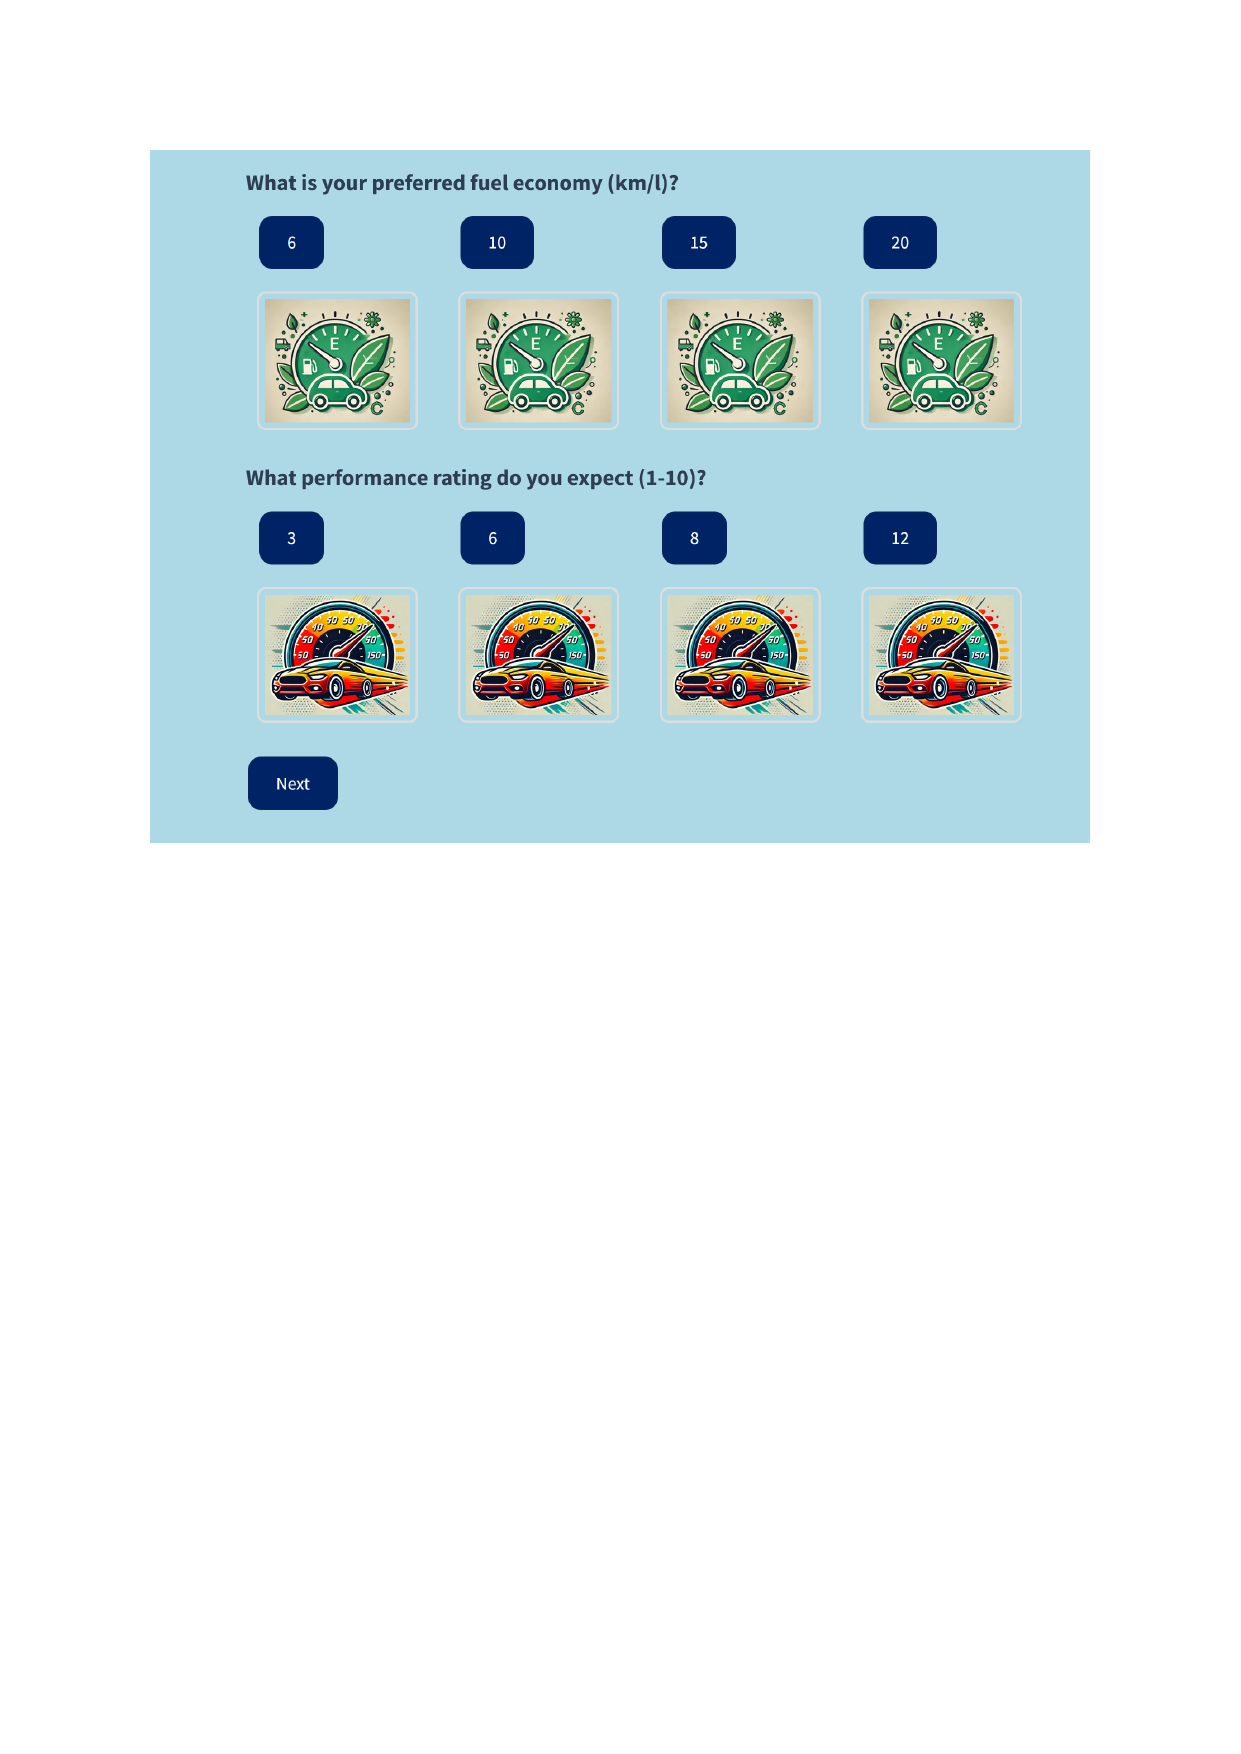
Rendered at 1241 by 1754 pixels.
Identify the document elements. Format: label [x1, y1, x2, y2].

picture [150, 150, 1091, 843]
